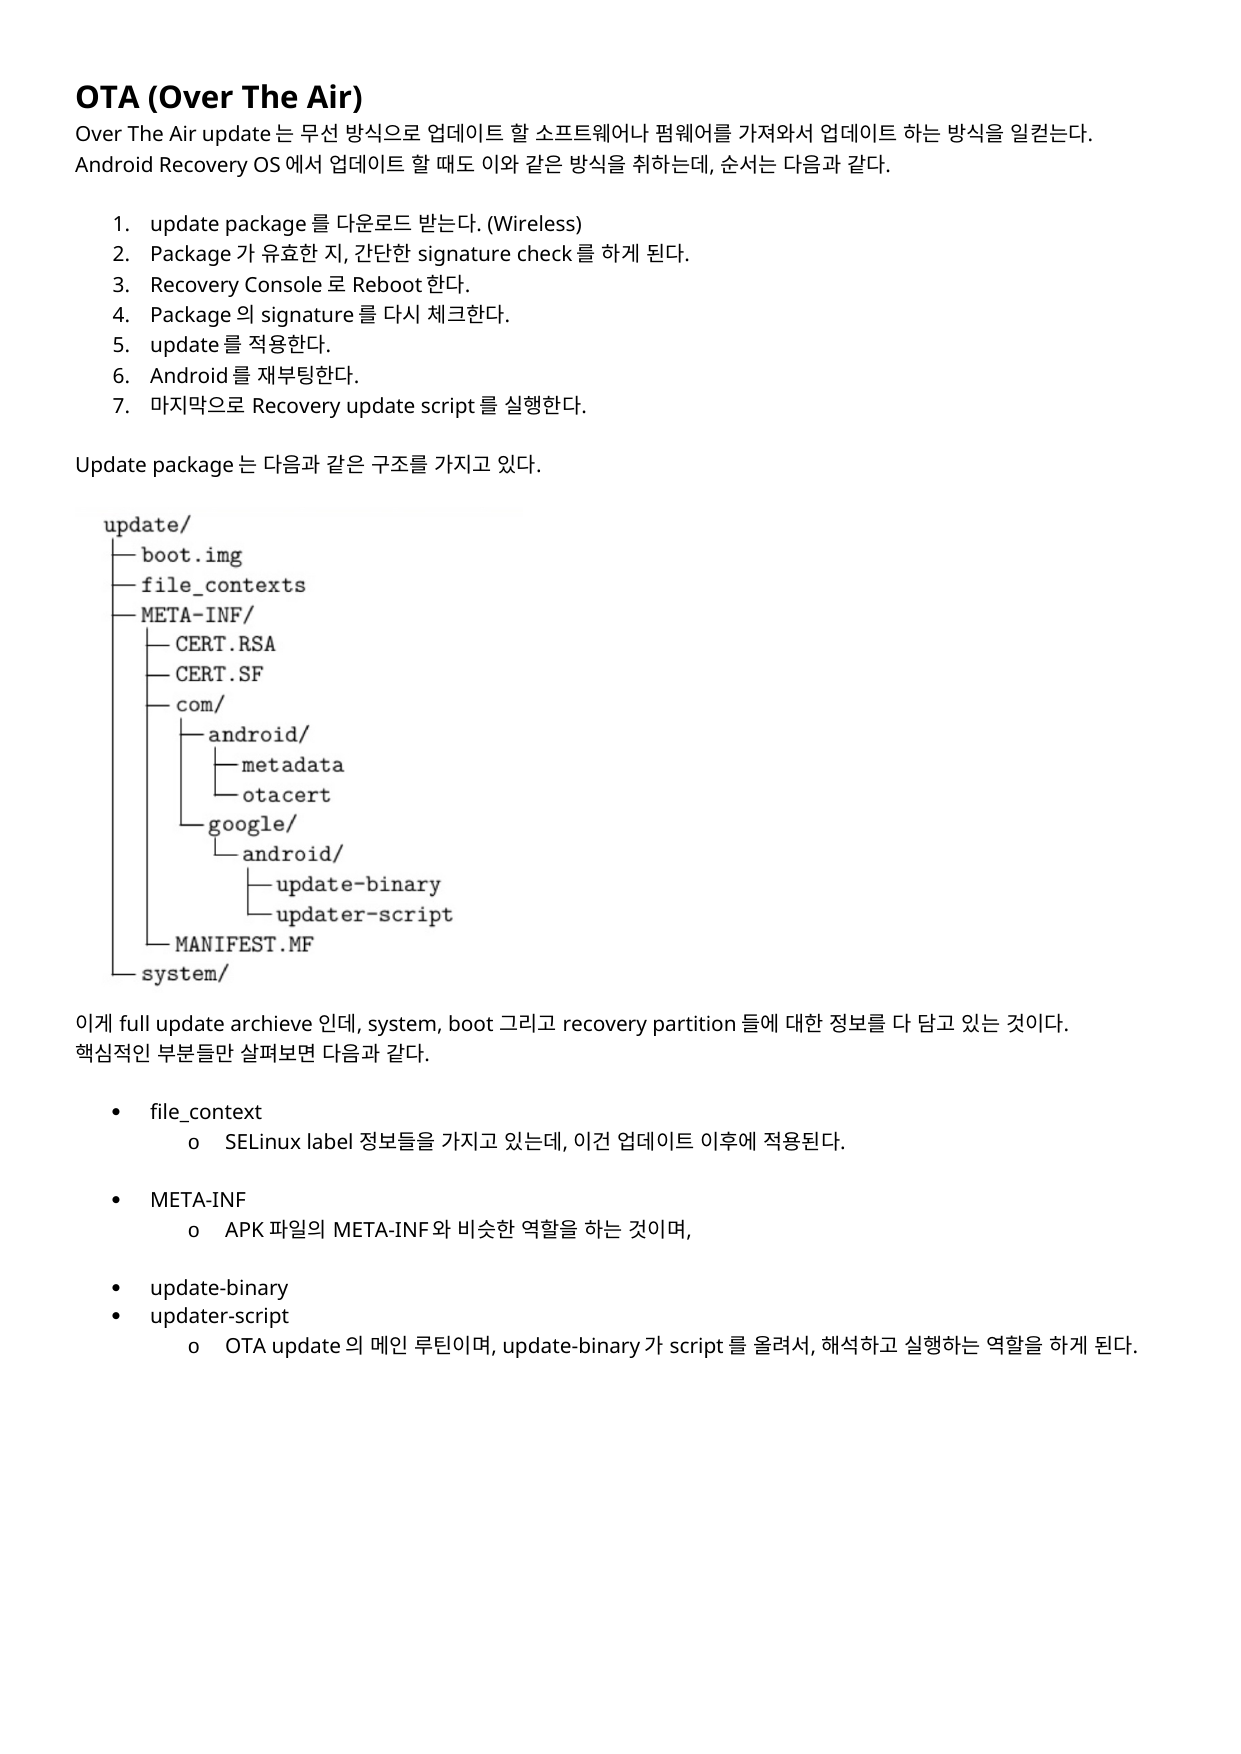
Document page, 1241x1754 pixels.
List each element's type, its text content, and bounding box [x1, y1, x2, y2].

list Android를 재부팅한다. [112, 359, 1165, 389]
text OTA (Over The Air) [75, 75, 1165, 118]
list APK 파일의 META-INF와 비슷한 역할을 하는 것이며, [187, 1213, 1165, 1244]
list file_context [112, 1097, 1165, 1125]
list META-INF [112, 1185, 1165, 1213]
list 마지막으로 Recovery update script를 실행한다. [112, 389, 1165, 419]
list Package가 유효한 지, 간단한 signature check를 하게 된다. [112, 238, 1165, 268]
list updater-script [112, 1301, 1165, 1330]
list OTA update의 메인 루틴이며, update-binary가 script를 올려서, 해석하고 실행하는 역할을 하게 된다. [187, 1330, 1165, 1360]
picture [75, 507, 524, 993]
list Package의 signature를 다시 체크한다. [112, 298, 1165, 329]
text Over The Air update는 무선 방식으로 업데이트 할 소프트웨어나 펌웨어를 가져와서 업데이트 하는 방식을 일컫는다. Android Recovery OS에서 업데이트 할 때도 이와 같은 방식을 취하는데, 순서는 다음과 같다. [75, 118, 1165, 178]
list Recovery Console로 Reboot한다. [112, 268, 1165, 298]
text 이게 full update archieve 인데, system, boot 그리고 recovery partition들에 대한 정보를 다 담고 있는 것이다. [75, 1007, 1165, 1037]
list update-binary [112, 1273, 1165, 1301]
list update를 적용한다. [112, 329, 1165, 359]
text Update package는 다음과 같은 구조를 가지고 있다. [75, 449, 1165, 479]
list update package를 다운로드 받는다. (Wireless) [112, 207, 1165, 238]
text 핵심적인 부분들만 살펴보면 다음과 같다. [75, 1037, 1165, 1068]
list SELinux label 정보들을 가지고 있는데, 이건 업데이트 이후에 적용된다. [187, 1125, 1165, 1156]
